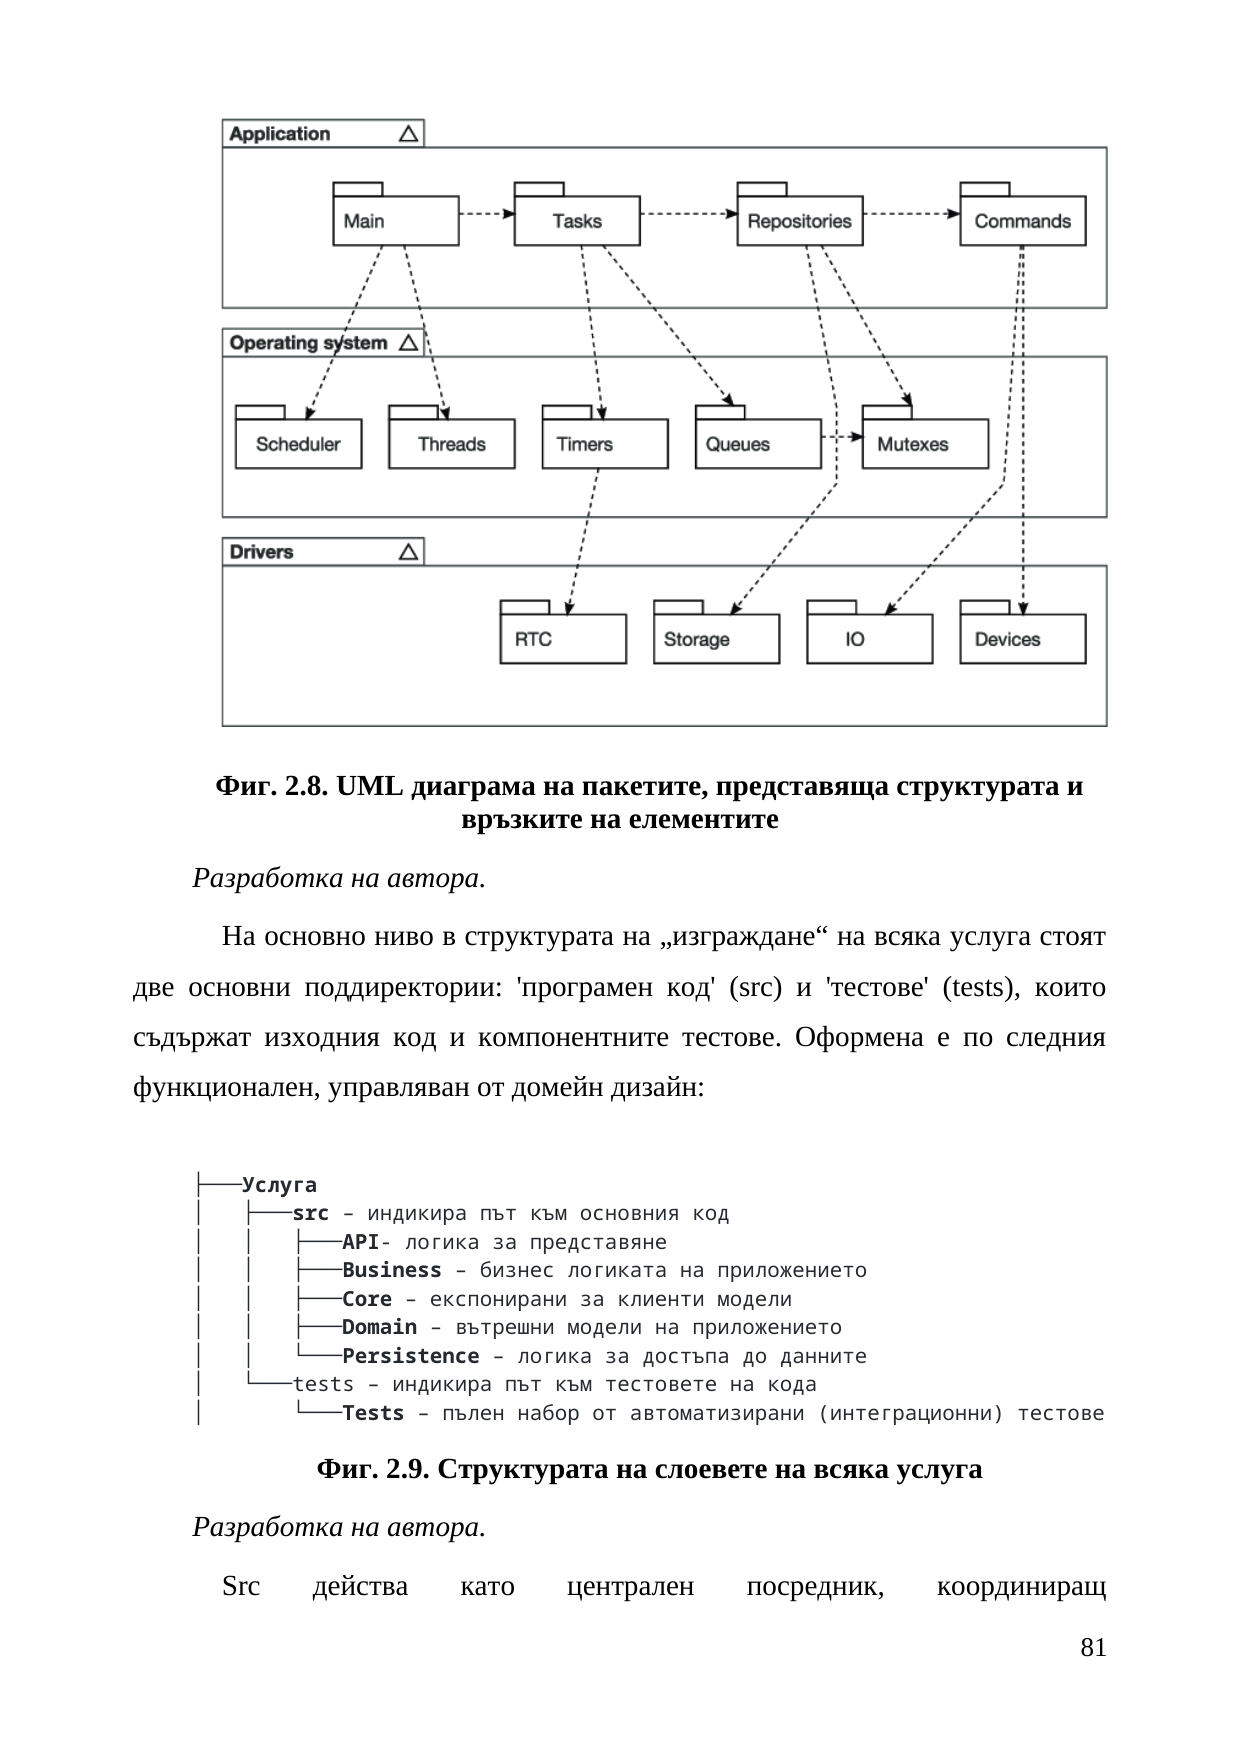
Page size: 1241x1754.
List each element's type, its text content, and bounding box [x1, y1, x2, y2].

text На основно ниво в структурата на „изграждане“ на всяка услуга стоят две основни поддиректории: 'програмен код' (src) и 'тестове' (tests), които съдържат изходния код и компонентните тестове. Оформена е по следния функционален, управляван от домейн дизайн: [133, 918, 1107, 1103]
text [133, 1568, 1107, 1602]
picture [221, 118, 1109, 727]
title Фиг. 2.8. UML диаграма на пакетите, представяща структурата и връзките на елементите [133, 768, 1107, 835]
text │ └───Tests – пълен набор от автоматизирани (интеграционни) тестове [133, 1398, 1107, 1426]
title Разработка на автора. [133, 860, 1107, 893]
text │ │ ├───Domain – вътрешни модели на приложението [133, 1312, 1107, 1341]
text │ └───tests – индикира път към тестовете на кода [133, 1369, 1107, 1398]
text │ │ ├───Core – експонирани за клиенти модели [133, 1284, 1107, 1312]
title Разработка на автора. [133, 1509, 1107, 1543]
text │ │ ├───API- логика за представяне [133, 1227, 1107, 1255]
text │ │ ├───Business – бизнес логиката на приложението [133, 1255, 1107, 1284]
title Фиг. 2.9. Структурата на слоевете на всяка услуга [133, 1451, 1107, 1484]
text │ │ └───Persistence – логика за достъпа до данните [133, 1341, 1107, 1369]
text │ ├───src – индикира път към основния код [133, 1198, 1107, 1227]
text ├───Услуга [133, 1170, 1107, 1198]
